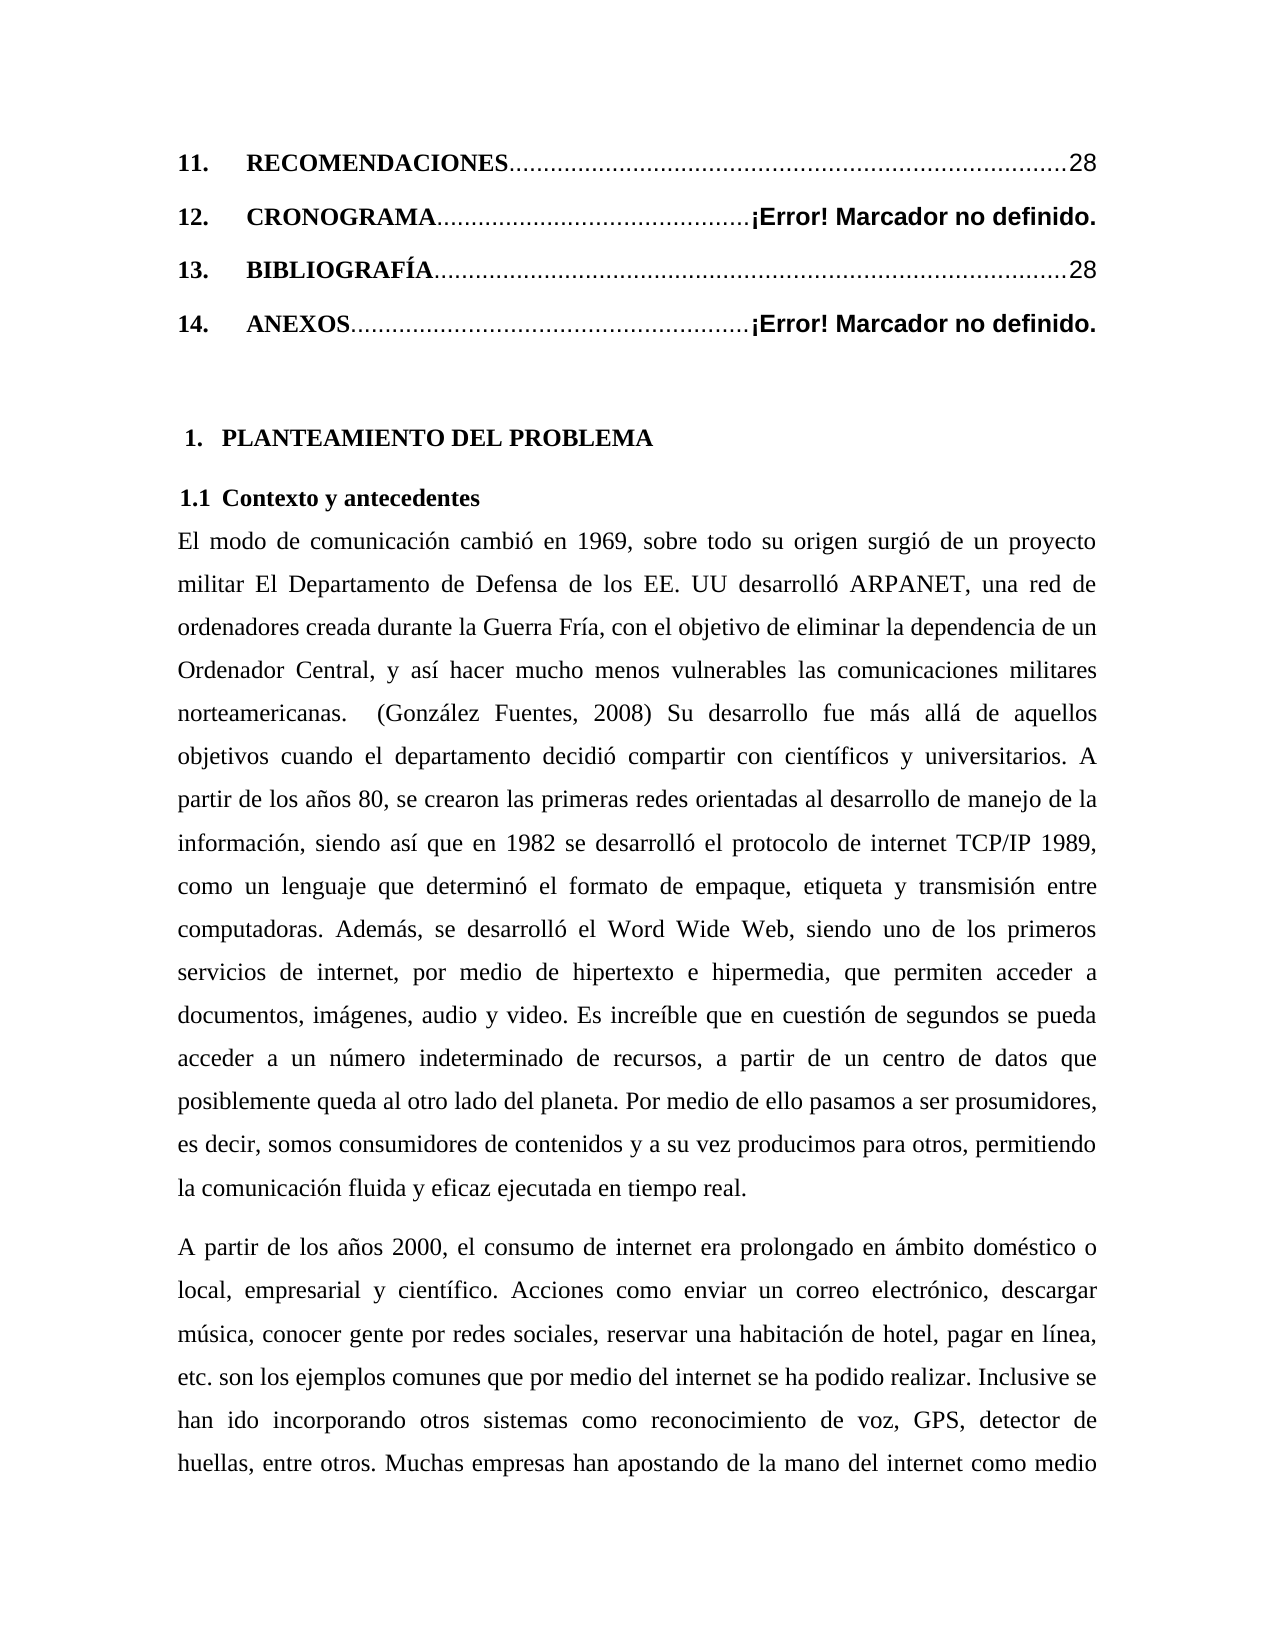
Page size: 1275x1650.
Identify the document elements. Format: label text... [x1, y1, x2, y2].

list PLANTEAMIENTO DEL PROBLEMA [184, 423, 1098, 452]
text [177, 1232, 1098, 1477]
text El modo de comunicación cambió en 1969, sobre todo su origen surgió de un proyecto militar El Departamento de Defensa de los EE. UU desarrolló ARPANET, una red de ordenadores creada durante la Guerra Fría, con el objetivo de eliminar la dependencia de un Ordenador Central, y así hacer mucho menos vulnerables las comunicaciones militares norteamericanas. Su desarrollo fue más allá de aquellos objetivos cuando el departamento decidió compartir con científicos y universitarios. A partir de los años 80, se crearon las primeras redes orientadas al desarrollo de manejo de la información, siendo así que en 1982 se desarrolló el protocolo de internet TCP/IP 1989, como un lenguaje que determinó el formato de empaque, etiqueta y transmisión entre computadoras. Además, se desarrolló el Word Wide Web, siendo uno de los primeros servicios de internet, por medio de hipertexto e hipermedia, que permiten acceder a documentos, imágenes, audio y video. Es increíble que en cuestión de segundos se pueda acceder a un número indeterminado de recursos, a partir de un centro de datos que posiblemente queda al otro lado del planeta. Por medio de ello pasamos a ser prosumidores, es decir, somos consumidores de contenidos y a su vez producimos para otros, permitiendo la comunicación fluida y eficaz ejecutada en tiempo real. [177, 526, 1098, 1201]
subtitle Contexto y antecedentes [179, 483, 1098, 511]
